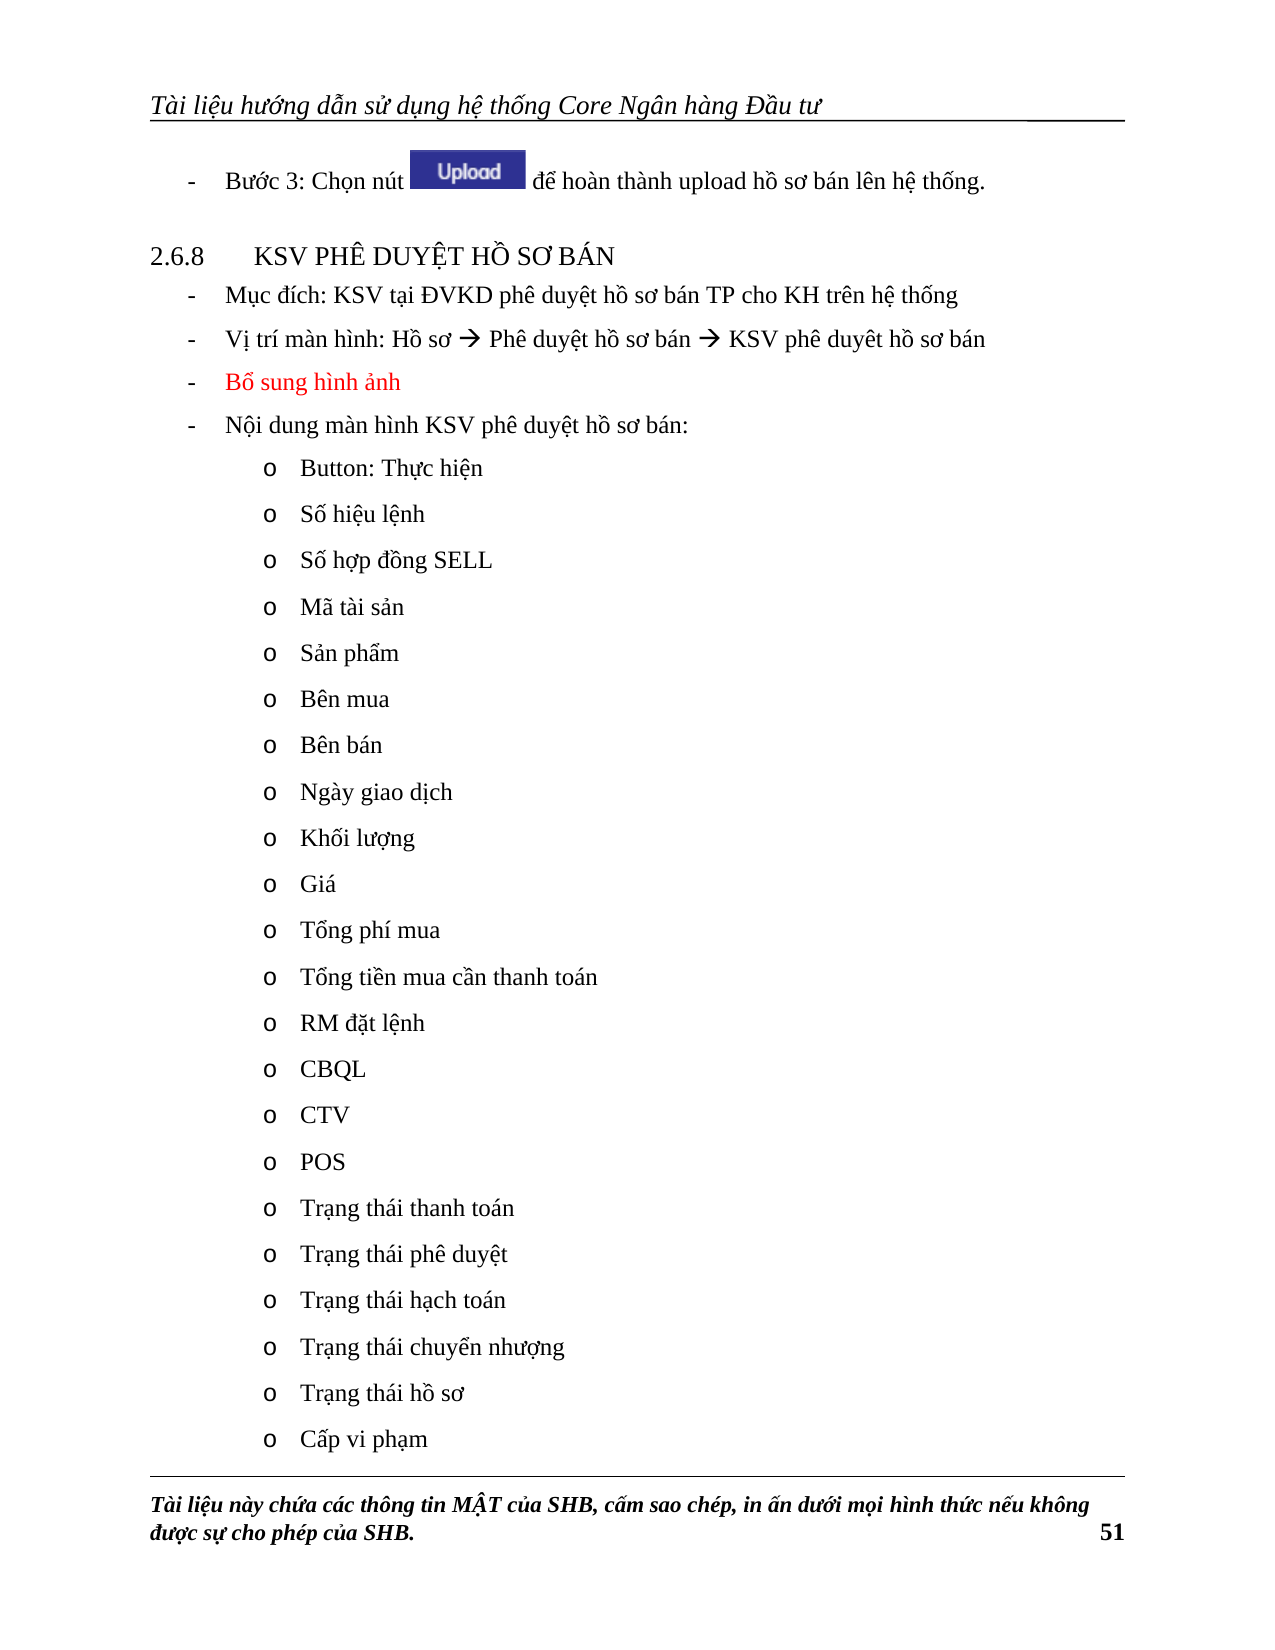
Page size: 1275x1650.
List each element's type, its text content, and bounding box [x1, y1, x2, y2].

list Vị trí màn hình: Hồ sơ Phê duyệt hồ sơ bán KSV phê duyêt hồ sơ bán [187, 324, 1125, 352]
list Bên mua [262, 684, 1125, 715]
list Khối lượng [262, 823, 1125, 854]
list Mã tài sản [262, 592, 1125, 623]
list Tổng tiền mua cần thanh toán [262, 962, 1125, 993]
list Cấp vi phạm [262, 1424, 1125, 1455]
list Button: Thực hiện [262, 453, 1125, 484]
list Mục đích: KSV tại ĐVKD phê duyệt hồ sơ bán TP cho KH trên hệ thống [187, 281, 1125, 309]
list Trạng thái chuyển nhượng [262, 1332, 1125, 1363]
list Sản phẩm [262, 638, 1125, 669]
list Trạng thái thanh toán [262, 1193, 1125, 1224]
list Số hợp đồng SELL [262, 546, 1125, 576]
picture [410, 150, 526, 189]
subtitle KSV phê duyệt hồ sơ bán [150, 240, 1125, 271]
list Giá [262, 869, 1125, 900]
list Tổng phí mua [262, 916, 1125, 946]
list Số hiệu lệnh [262, 499, 1125, 530]
list CBQL [262, 1054, 1125, 1085]
list Trạng thái hạch toán [262, 1286, 1125, 1316]
list Trạng thái hồ sơ [262, 1378, 1125, 1409]
list RM đặt lệnh [262, 1008, 1125, 1039]
list Ngày giao dịch [262, 777, 1125, 808]
list Bổ sung hình ảnh [187, 367, 1125, 396]
list POS [262, 1147, 1125, 1178]
list Bước 3: Chọn nút để hoàn thành upload hồ sơ bán lên hệ thống. [187, 150, 1125, 194]
list Trạng thái phê duyệt [262, 1239, 1125, 1270]
list Nội dung màn hình KSV phê duyệt hồ sơ bán: [187, 410, 1125, 439]
list Bên bán [262, 731, 1125, 761]
list CTV [262, 1101, 1125, 1131]
